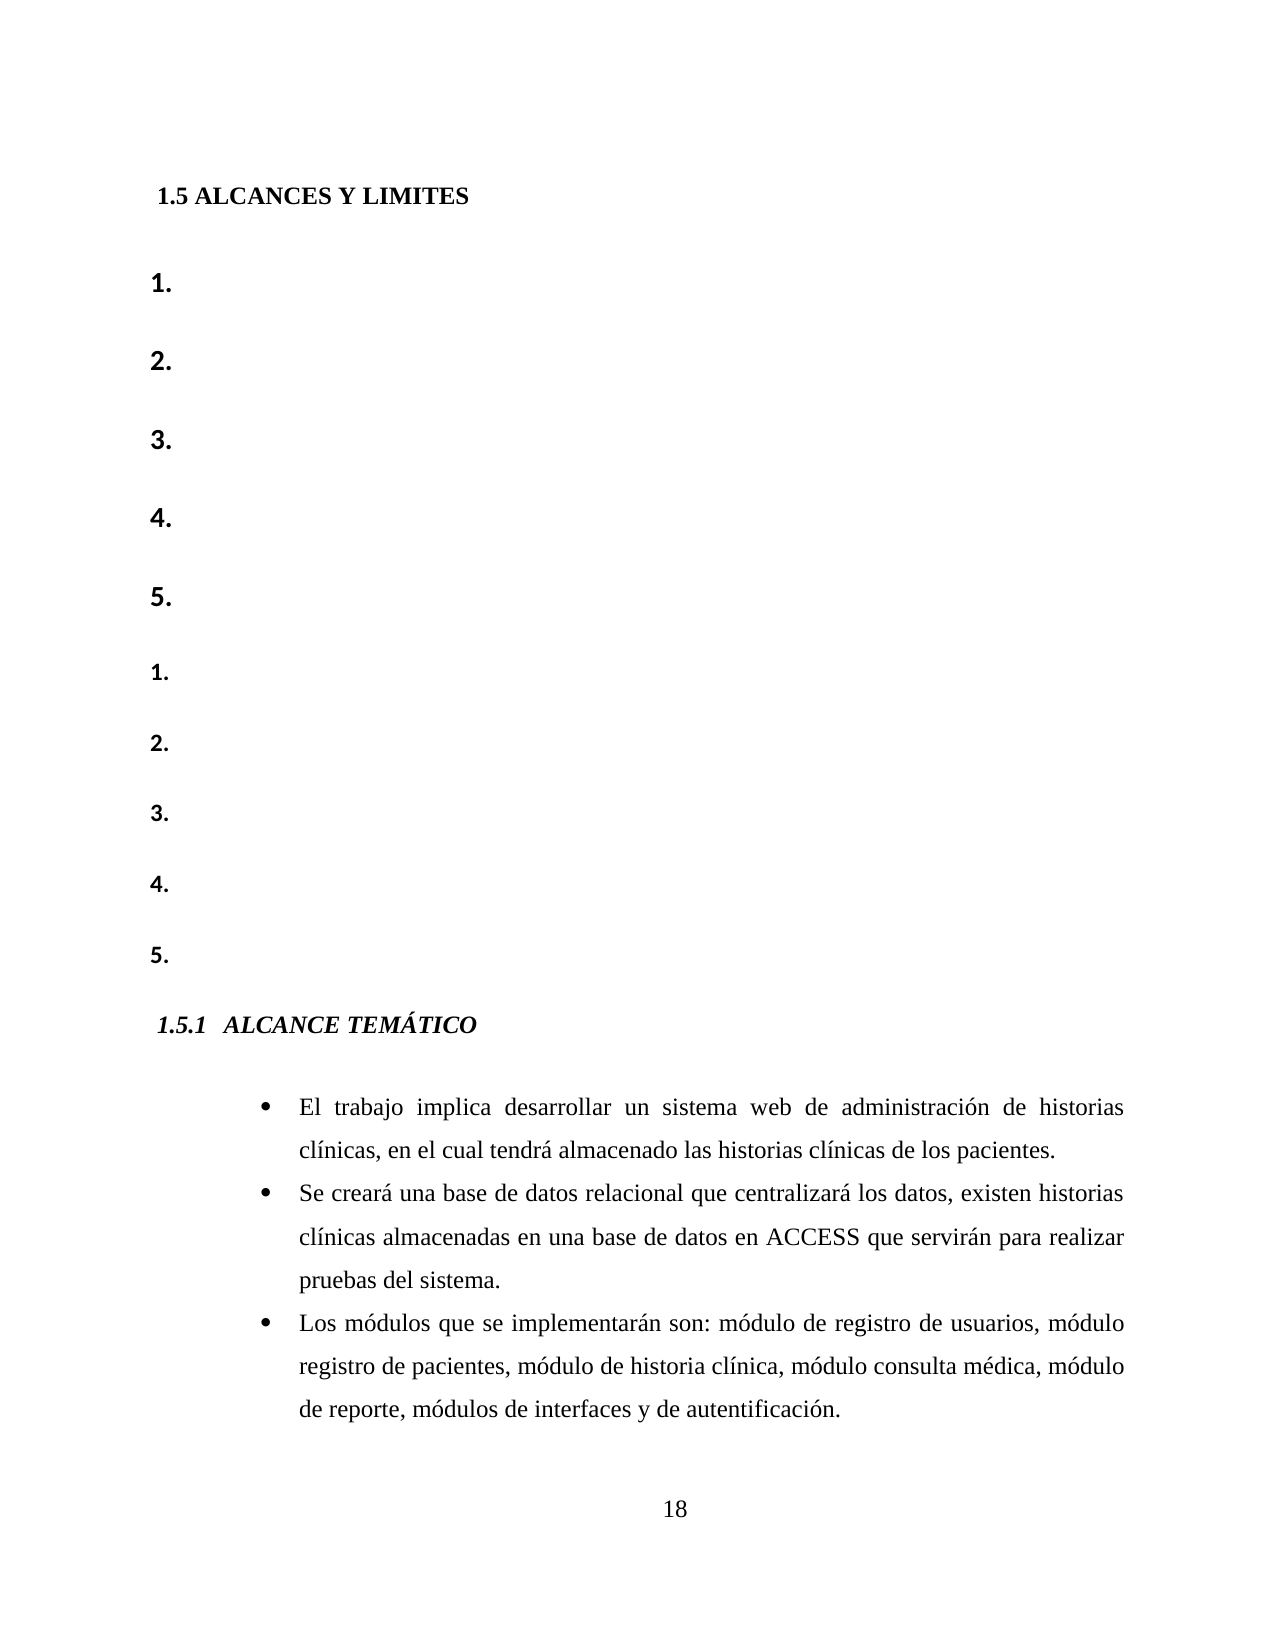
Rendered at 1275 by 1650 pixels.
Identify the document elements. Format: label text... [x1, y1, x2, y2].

list Se creará una base de datos relacional que centralizará los datos, existen historias clínicas almacenadas en una base de datos en ACCESS que servirán para realizar pruebas del sistema. [261, 1178, 1125, 1293]
subtitle ALCANCE TEMÁTICO [157, 1010, 1125, 1038]
list El trabajo implica desarrollar un sistema web de administración de historias clínicas, en el cual tendrá almacenado las historias clínicas de los pacientes. [261, 1092, 1125, 1164]
list Los módulos que se implementarán son: módulo de registro de usuarios, módulo registro de pacientes, módulo de historia clínica, módulo consulta médica, módulo de reporte, módulos de interfaces y de autentificación. [261, 1308, 1125, 1423]
subtitle ALCANCES Y LIMITES [157, 181, 1125, 210]
